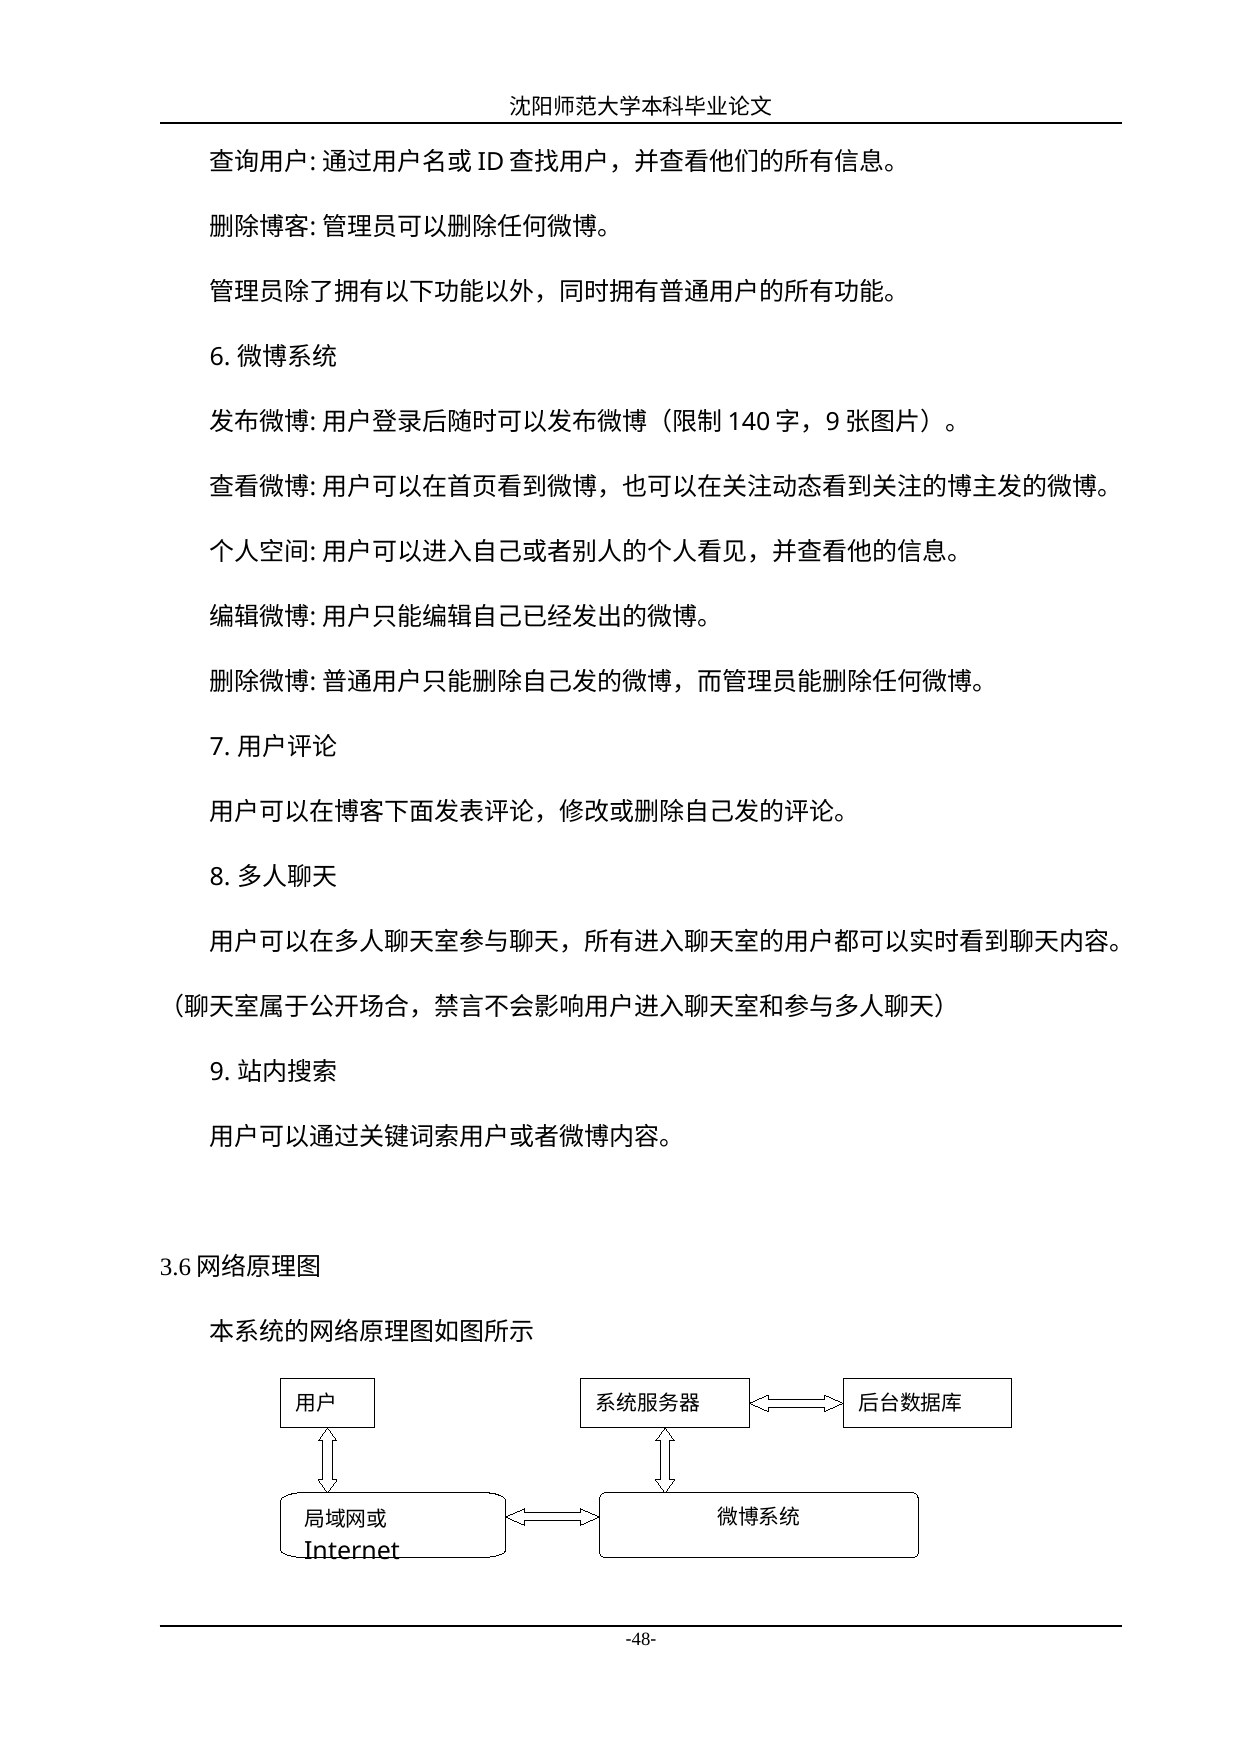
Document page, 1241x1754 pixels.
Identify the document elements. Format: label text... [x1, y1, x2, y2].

text 查看微博: 用户可以在首页看到微博，也可以在关注动态看到关注的博主发的微博。 [159, 452, 1122, 517]
text 发布微博: 用户登录后随时可以发布微博（限制140字，9张图片）。 [159, 387, 1122, 452]
text 删除微博: 普通用户只能删除自己发的微博，而管理员能删除任何微博。 [159, 647, 1122, 712]
text 7. 用户评论 [159, 712, 1122, 777]
text 9. 站内搜索 [159, 1037, 1122, 1102]
text 个人空间: 用户可以进入自己或者别人的个人看见，并查看他的信息。 [159, 517, 1122, 582]
text 8. 多人聊天 [159, 842, 1122, 907]
text 删除博客: 管理员可以删除任何微博。 [159, 192, 1122, 257]
text 用户可以在博客下面发表评论，修改或删除自己发的评论。 [159, 777, 1122, 842]
text 查询用户: 通过用户名或ID查找用户，并查看他们的所有信息。 [159, 127, 1122, 192]
text 用户可以在多人聊天室参与聊天，所有进入聊天室的用户都可以实时看到聊天内容。（聊天室属于公开场合，禁言不会影响用户进入聊天室和参与多人聊天） [159, 907, 1122, 1037]
text 编辑微博: 用户只能编辑自己已经发出的微博。 [159, 582, 1122, 647]
text 本系统的网络原理图如图所示 [159, 1297, 1122, 1362]
text 管理员除了拥有以下功能以外，同时拥有普通用户的所有功能。 [159, 257, 1122, 322]
text 用户可以通过关键词索用户或者微博内容。 [159, 1102, 1122, 1167]
text 6. 微博系统 [159, 322, 1122, 387]
